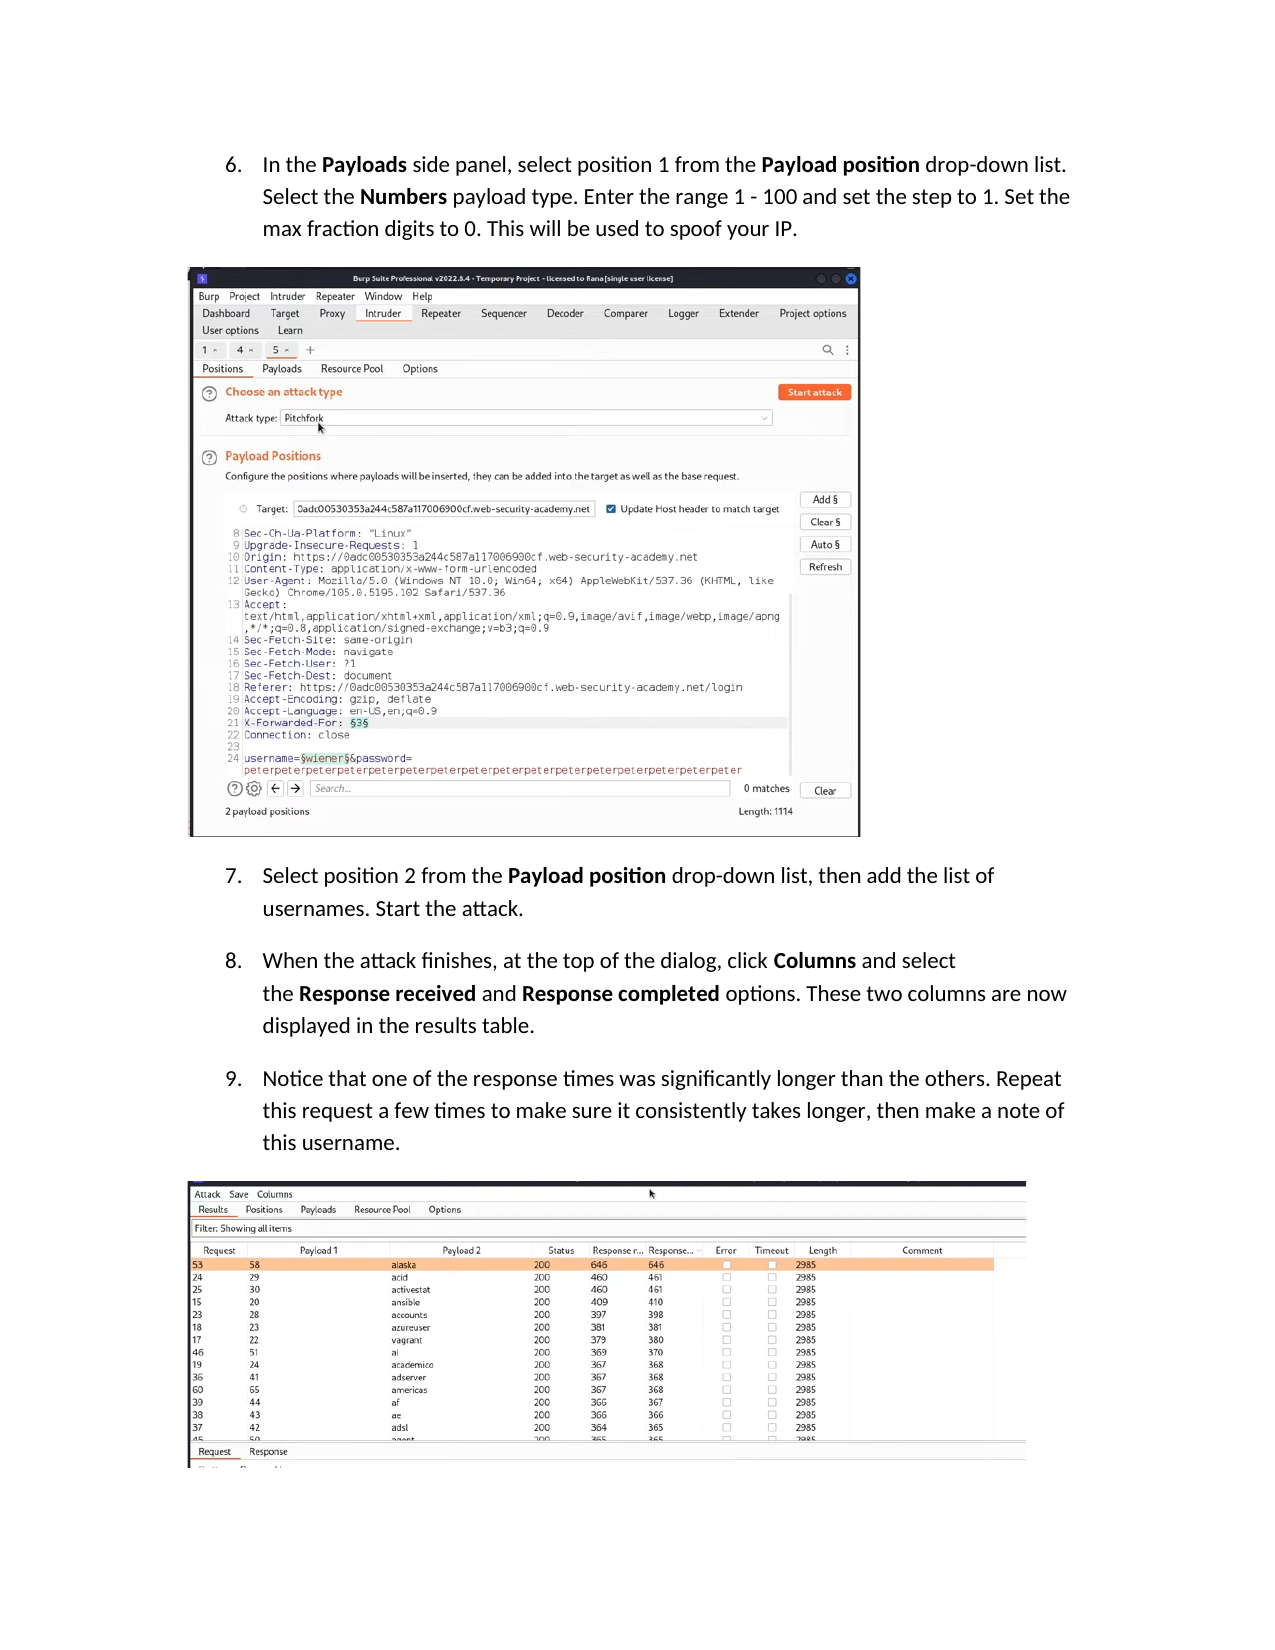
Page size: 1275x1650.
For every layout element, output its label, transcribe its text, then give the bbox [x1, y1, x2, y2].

picture [187, 267, 861, 837]
picture [187, 1181, 1027, 1468]
list Select position 2 from the Payload position drop-down list, then add the list of usernames. Start the attack. [225, 861, 1087, 922]
list Notice that one of the response times was significantly longer than the others. Repeat this request a few times to make sure it consistently takes longer, then make a note of this username. [225, 1064, 1087, 1156]
list When the attack finishes, at the top of the dialog, click Columns and select the Response received and Response completed options. These two columns are now displayed in the results table. [225, 947, 1087, 1039]
list In the Payloads side panel, select position 1 from the Payload position drop-down list. Select the Numbers payload type. Enter the range 1 - 100 and set the step to 1. Set the max fraction digits to 0. This will be used to spoof your IP. [225, 150, 1087, 242]
